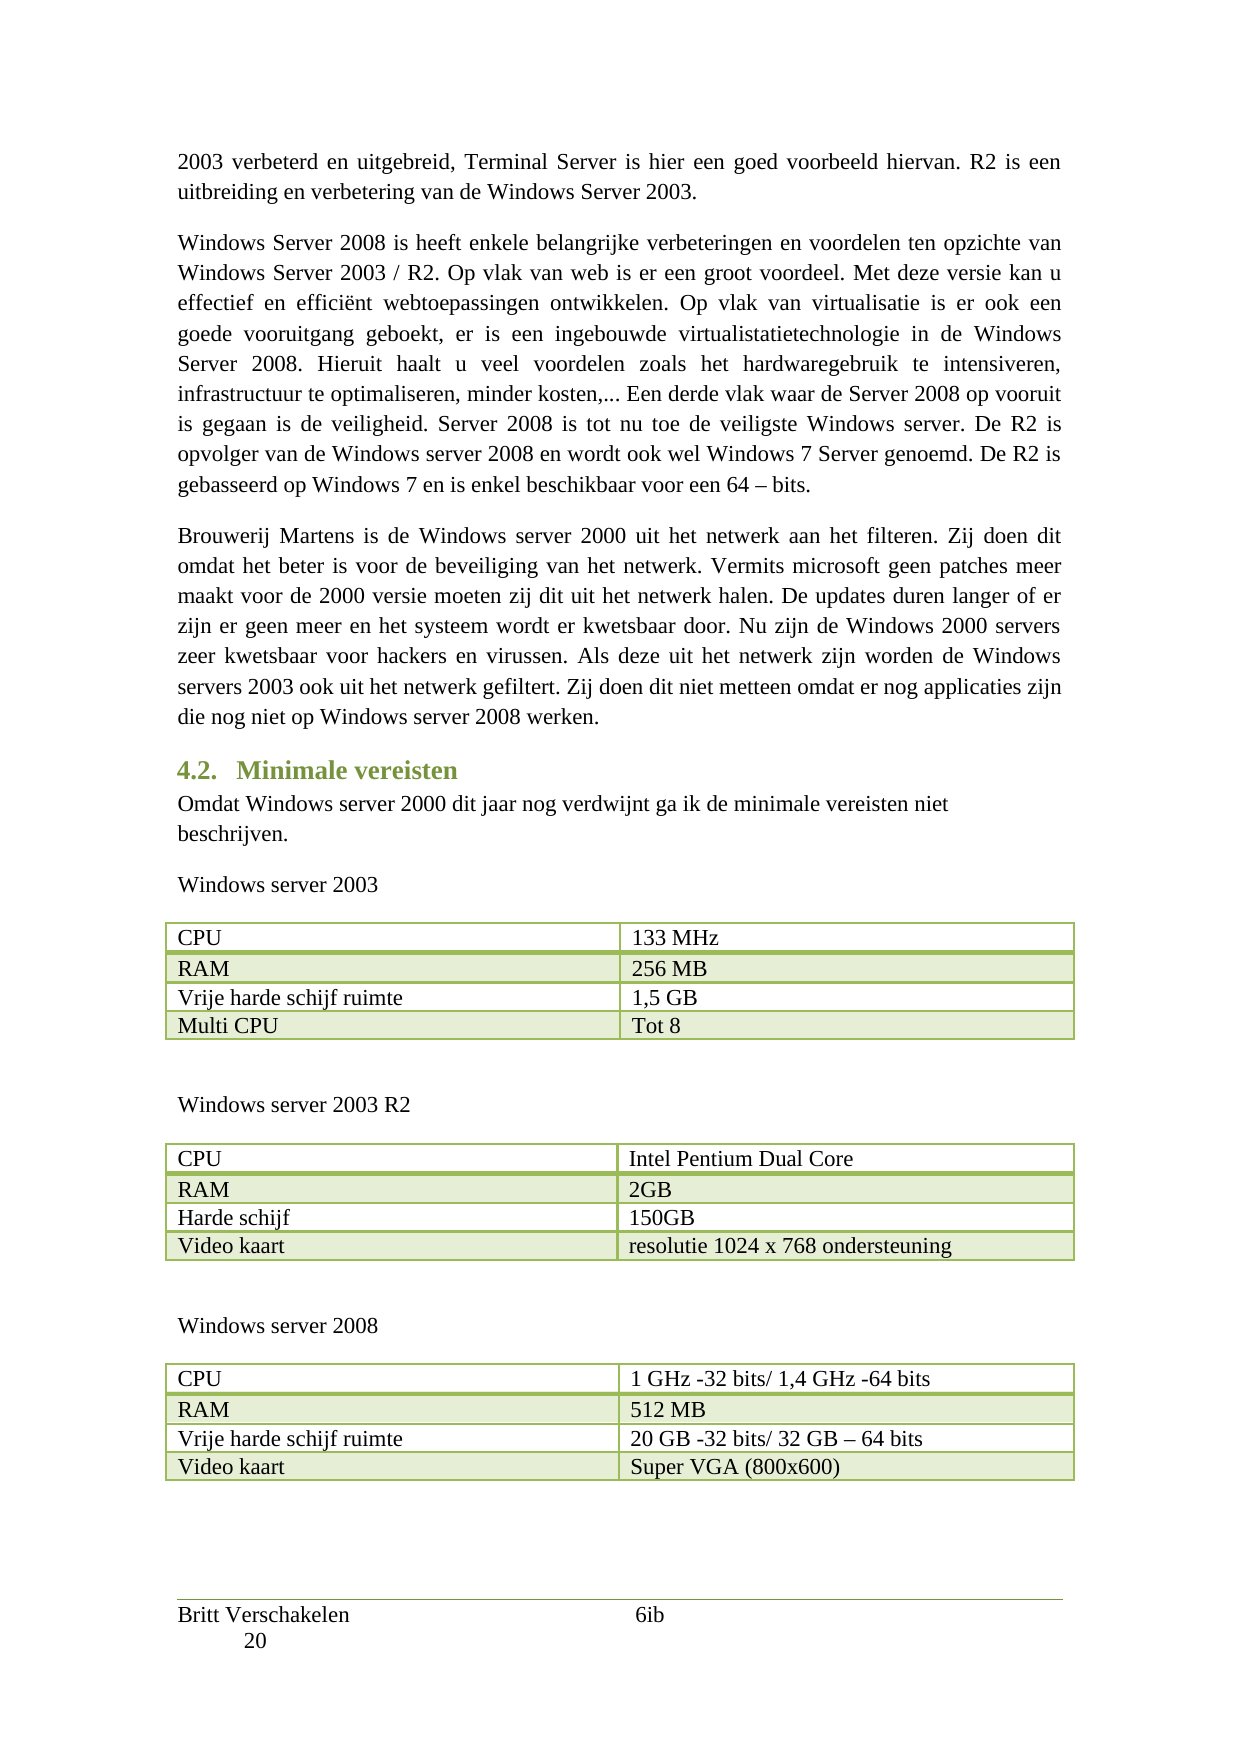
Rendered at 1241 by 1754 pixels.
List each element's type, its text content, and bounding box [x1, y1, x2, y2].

table_cell 2GB [619, 1176, 1073, 1202]
table_cell Video kaart [167, 1233, 616, 1259]
text Omdat Windows server 2000 dit jaar nog verdwijnt ga ik de minimale vereisten niet beschrijven. [177, 790, 1063, 846]
table_cell Vrije harde schijf ruimte [167, 984, 619, 1010]
text Windows server 2008 [177, 1312, 1063, 1338]
table_cell 256 MB [621, 955, 1073, 981]
table_cell 150GB [619, 1204, 1073, 1230]
table_cell RAM [167, 1176, 616, 1202]
table_cell RAM [167, 955, 619, 981]
text Brouwerij Martens is de Windows server 2000 uit het netwerk aan het filteren. Zij doen dit omdat het beter is voor de beveiliging van het netwerk. Vermits microsoft geen patches meer maakt voor de 2000 versie moeten zij dit uit het netwerk halen. De updates duren langer of er zijn er geen meer en het systeem wordt er kwetsbaar door. Nu zijn de Windows 2000 servers zeer kwetsbaar voor hackers en virussen. Als deze uit het netwerk zijn worden de Windows servers 2003 ook uit het netwerk gefiltert. Zij doen dit niet metteen omdat er nog applicaties zijn die nog niet op Windows server 2008 werken. [177, 522, 1063, 729]
table_cell RAM [167, 1396, 618, 1422]
table_cell Multi CPU [167, 1012, 619, 1038]
text Windows server 2003 [177, 871, 1063, 897]
table_cell resolutie 1024 x 768 ondersteuning [619, 1233, 1073, 1259]
table_header CPU [167, 924, 619, 950]
table_cell 1,5 GB [621, 984, 1073, 1010]
table_cell Super VGA (800x600) [620, 1453, 1073, 1479]
table_cell Tot 8 [621, 1012, 1073, 1038]
table_header CPU [167, 1365, 618, 1391]
table_cell 512 MB [620, 1396, 1073, 1422]
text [177, 148, 1063, 204]
text Windows server 2003 R2 [177, 1091, 1063, 1118]
table_cell Harde schijf [167, 1204, 616, 1230]
subtitle Minimale vereisten [177, 754, 1063, 785]
text Windows Server 2008 is heeft enkele belangrijke verbeteringen en voordelen ten opzichte van Windows Server 2003 / R2. Op vlak van web is er een groot voordeel. Met deze versie kan u effectief en efficiënt webtoepassingen ontwikkelen. Op vlak van virtualisatie is er ook een goede vooruitgang geboekt, er is een ingebouwde virtualistatietechnologie in de Windows Server 2008. Hieruit haalt u veel voordelen zoals het hardwaregebruik te intensiveren, infrastructuur te optimaliseren, minder kosten,... Een derde vlak waar de Server 2008 op vooruit is gegaan is de veiligheid. Server 2008 is tot nu toe de veiligste Windows server. De R2 is opvolger van de Windows server 2008 en wordt ook wel Windows 7 Server genoemd. De R2 is gebasseerd op Windows 7 en is enkel beschikbaar voor een 64 – bits. [177, 229, 1063, 497]
table_cell Vrije harde schijf ruimte [167, 1425, 618, 1451]
table_cell 20 GB -32 bits/ 32 GB – 64 bits [620, 1425, 1073, 1451]
table_header Intel Pentium Dual Core [619, 1145, 1073, 1171]
table_cell Video kaart [167, 1453, 618, 1479]
table_header 1 GHz -32 bits/ 1,4 GHz -64 bits [620, 1365, 1073, 1391]
table_header CPU [167, 1145, 616, 1171]
table_header 133 MHz [621, 924, 1073, 950]
